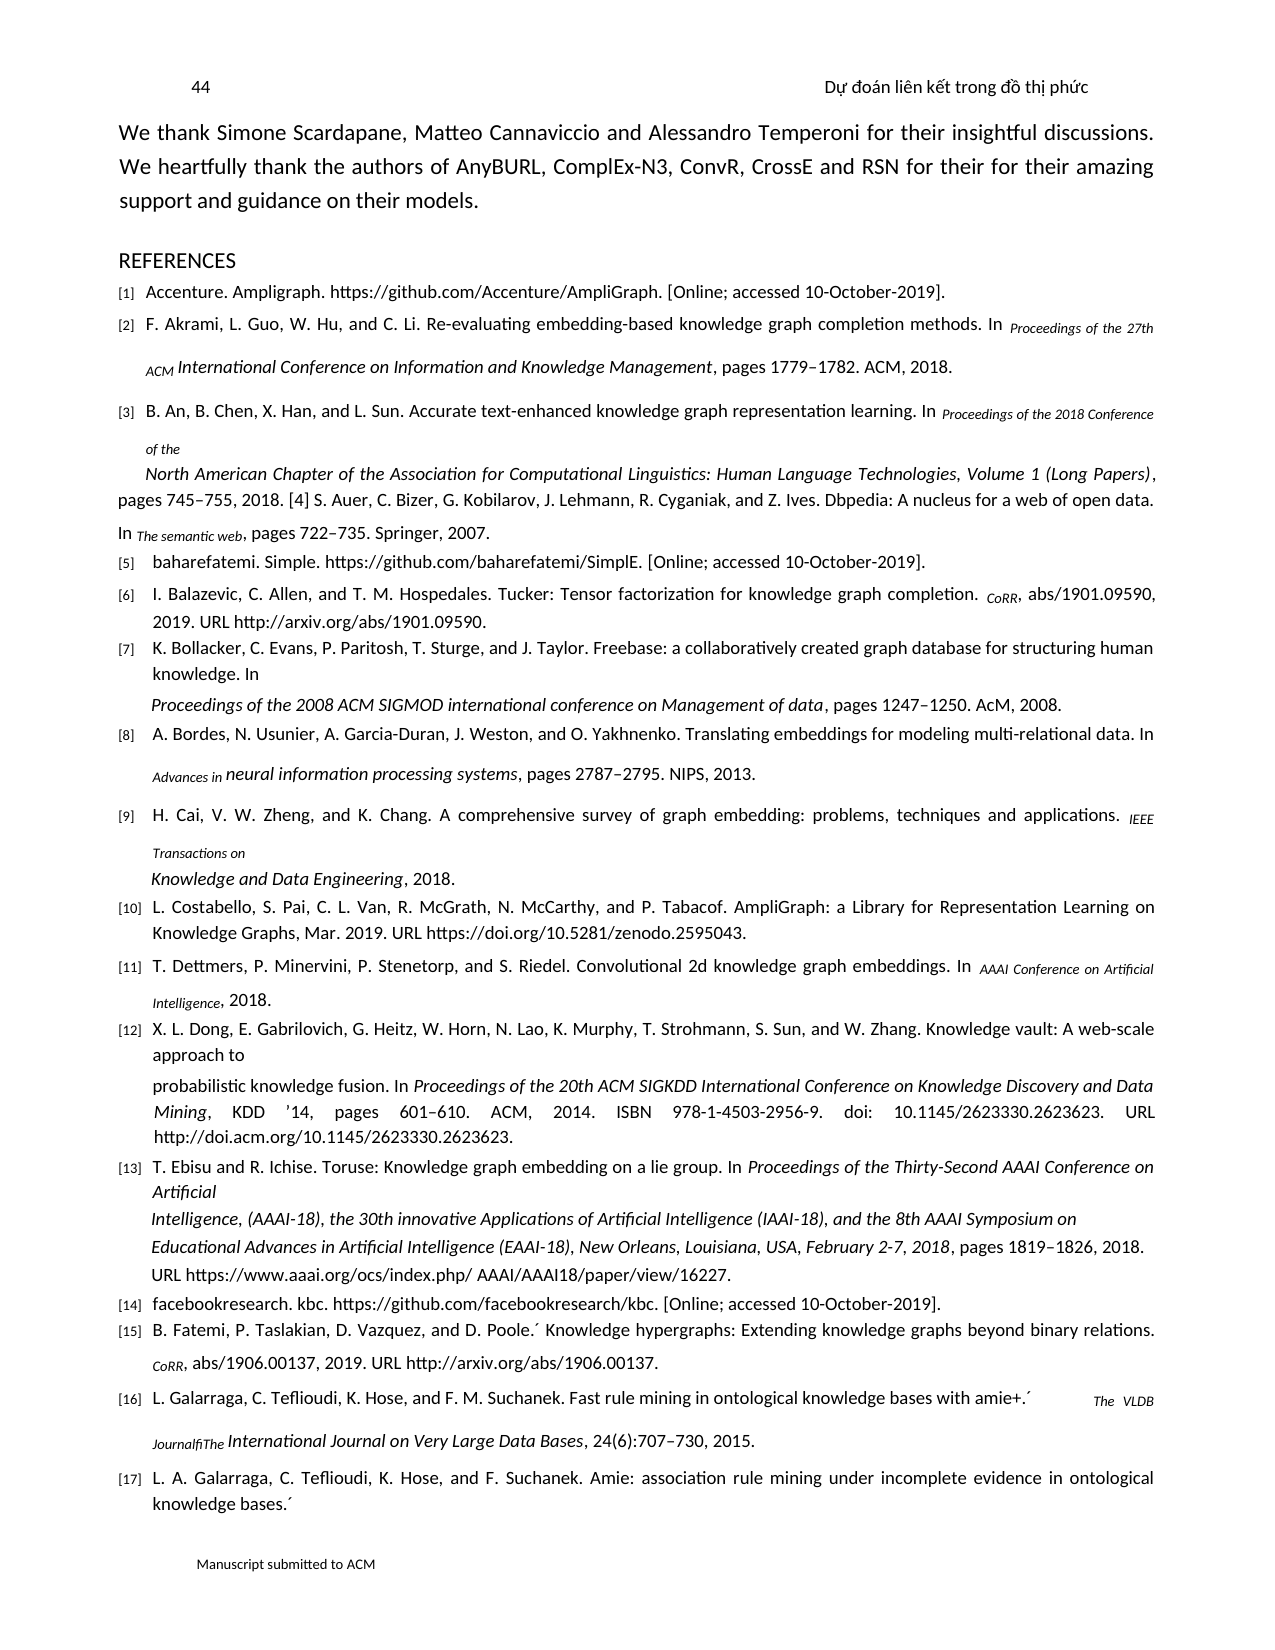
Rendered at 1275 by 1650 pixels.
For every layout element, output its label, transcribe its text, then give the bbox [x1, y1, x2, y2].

list facebookresearch. kbc. https://github.com/facebookresearch/kbc. [Online; accessed 10-October-2019]. [118, 1292, 1156, 1314]
text probabilistic knowledge fusion. In Proceedings of the 20th ACM SIGKDD International Conference on Knowledge Discovery and Data Mining, KDD ’14, pages 601–610. ACM, 2014. ISBN 978-1-4503-2956-9. doi: 10.1145/2623330.2623623. URL http://doi.acm.org/10.1145/2623330.2623623. [152, 1074, 1156, 1149]
list L. Costabello, S. Pai, C. L. Van, R. McGrath, N. McCarthy, and P. Tabacof. AmpliGraph: a Library for Representation Learning on Knowledge Graphs, Mar. 2019. URL https://doi.org/10.5281/zenodo.2595043. [118, 896, 1156, 944]
list baharefatemi. Simple. https://github.com/baharefatemi/SimplE. [Online; accessed 10-October-2019]. [118, 550, 1156, 573]
list I. Balazevic, C. Allen, and T. M. Hospedales. Tucker: Tensor factorization for knowledge graph completion. CoRR, abs/1901.09590, 2019. URL http://arxiv.org/abs/1901.09590. [118, 576, 1156, 633]
list B. Fatemi, P. Taslakian, D. Vazquez, and D. Poole.´ Knowledge hypergraphs: Extending knowledge graphs beyond binary relations. CoRR, abs/1906.00137, 2019. URL http://arxiv.org/abs/1906.00137. [118, 1318, 1156, 1375]
list T. Dettmers, P. Minervini, P. Stenetorp, and S. Riedel. Convolutional 2d knowledge graph embeddings. In AAAI Conference on Artificial Intelligence, 2018. [118, 948, 1156, 1013]
list F. Akrami, L. Guo, W. Hu, and C. Li. Re-evaluating embedding-based knowledge graph completion methods. In Proceedings of the 27th ACM International Conference on Information and Knowledge Management, pages 1779–1782. ACM, 2018. [118, 306, 1156, 380]
list A. Bordes, N. Usunier, A. Garcia-Duran, J. Weston, and O. Yakhnenko. Translating embeddings for modeling multi-relational data. In Advances in neural information processing systems, pages 2787–2795. NIPS, 2013. [118, 722, 1156, 786]
text REFERENCES [118, 246, 1157, 274]
text Intelligence, (AAAI-18), the 30th innovative Applications of Artificial Intelligence (IAAI-18), and the 8th AAAI Symposium on Educational Advances in Artificial Intelligence (EAAI-18), New Orleans, Louisiana, USA, February 2-7, 2018, pages 1819–1826, 2018. URL https://www.aaai.org/ocs/index.php/ AAAI/AAAI18/paper/view/16227. [151, 1207, 1157, 1286]
list Accenture. Ampligraph. https://github.com/Accenture/AmpliGraph. [Online; accessed 10-October-2019]. [118, 280, 1156, 303]
list L. A. Galarraga, C. Teflioudi, K. Hose, and F. Suchanek. Amie: association rule mining under incomplete evidence in ontological knowledge bases.´ [118, 1466, 1156, 1515]
list L. Galarraga, C. Teflioudi, K. Hose, and F. M. Suchanek. Fast rule mining in ontological knowledge bases with amie+.´ The VLDB JournalfiThe International Journal on Very Large Data Bases, 24(6):707–730, 2015. [118, 1380, 1156, 1453]
text Knowledge and Data Engineering, 2018. [151, 867, 1157, 890]
list H. Cai, V. W. Zheng, and K. Chang. A comprehensive survey of graph embedding: problems, techniques and applications. IEEE Transactions on [118, 798, 1156, 863]
list K. Bollacker, C. Evans, P. Paritosh, T. Sturge, and J. Taylor. Freebase: a collaboratively created graph database for structuring human knowledge. In [118, 636, 1156, 685]
text Proceedings of the 2008 ACM SIGMOD international conference on Management of data, pages 1247–1250. AcM, 2008. [151, 693, 1157, 716]
text North American Chapter of the Association for Computational Linguistics: Human Language Technologies, Volume 1 (Long Papers), pages 745–755, 2018. [4] S. Auer, C. Bizer, G. Kobilarov, J. Lehmann, R. Cyganiak, and Z. Ives. Dbpedia: A nucleus for a web of open data. In The semantic web, pages 722–735. Springer, 2007. [118, 462, 1156, 546]
text We thank Simone Scardapane, Matteo Cannaviccio and Alessandro Temperoni for their insightful discussions. We heartfully thank the authors of AnyBURL, ComplEx-N3, ConvR, CrossE and RSN for their for their amazing support and guidance on their models. [118, 118, 1156, 214]
list X. L. Dong, E. Gabrilovich, G. Heitz, W. Horn, N. Lao, K. Murphy, T. Strohmann, S. Sun, and W. Zhang. Knowledge vault: A web-scale approach to [118, 1017, 1156, 1066]
list B. An, B. Chen, X. Han, and L. Sun. Accurate text-enhanced knowledge graph representation learning. In Proceedings of the 2018 Conference of the [118, 393, 1156, 458]
list T. Ebisu and R. Ichise. Toruse: Knowledge graph embedding on a lie group. In Proceedings of the Thirty-Second AAAI Conference on Artificial [118, 1155, 1156, 1203]
